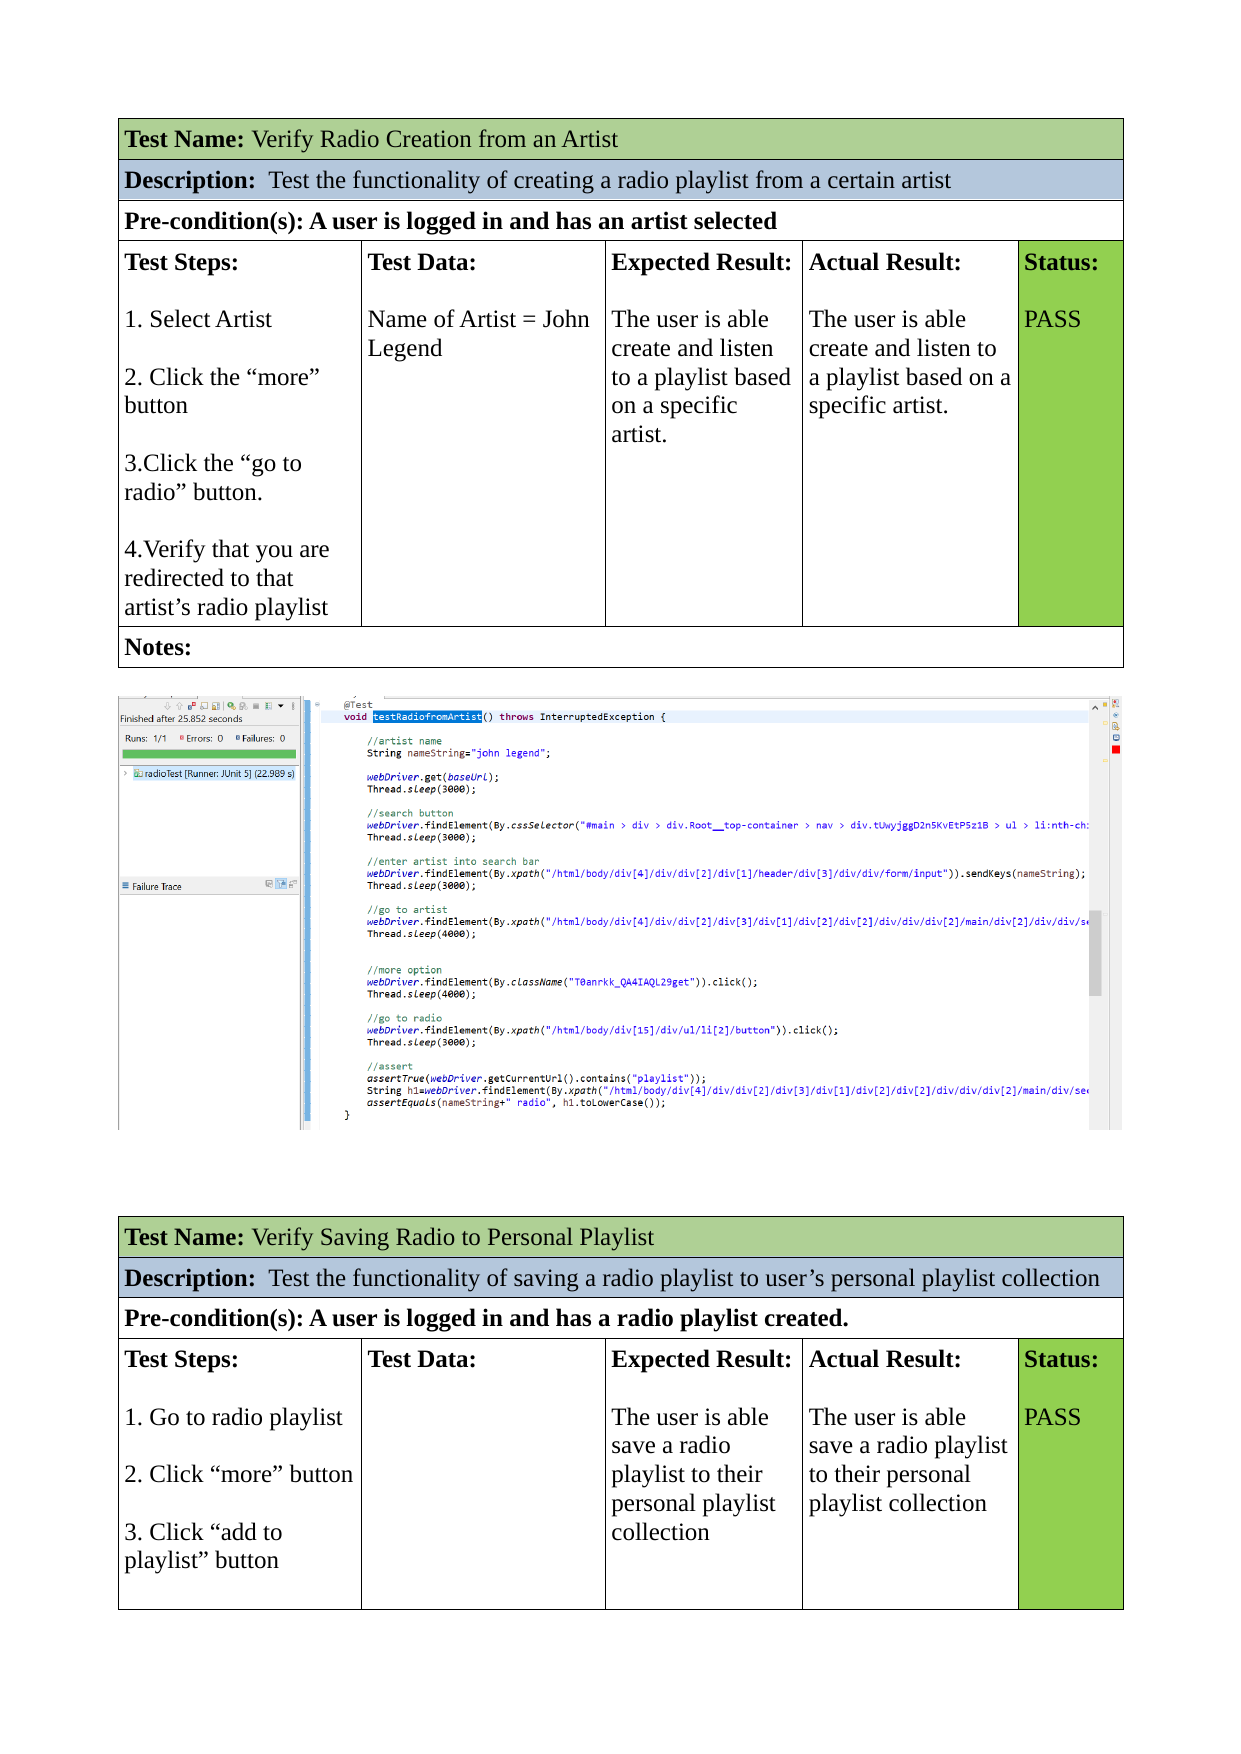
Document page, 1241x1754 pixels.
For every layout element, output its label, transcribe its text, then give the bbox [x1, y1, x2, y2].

table_cell Test Data: Name of Artist = John Legend [362, 241, 605, 626]
table_cell Pre-condition(s): A user is logged in and has a radio playlist created. [119, 1298, 1123, 1338]
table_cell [606, 1339, 802, 1609]
table_cell Notes: [119, 627, 1123, 667]
table_header Test Name: Verify Radio Creation from an Artist [119, 119, 1123, 159]
table_cell Test Data: [362, 1339, 605, 1609]
table_cell Pre-condition(s): A user is logged in and has an artist selected [119, 201, 1123, 240]
table_cell Test Steps: 1. Select Artist 2. Click the “more” button 3.Click the “go to radio” button. 4.Verify that you are redirected to that artist’s radio playlist [119, 241, 361, 626]
table_cell Actual Result: The user is able create and listen to a playlist based on a specific artist. [803, 241, 1018, 626]
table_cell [803, 1339, 1018, 1609]
table_cell Status: PASS [1019, 1339, 1123, 1609]
table_cell Status: PASS [1019, 241, 1123, 626]
table_cell Description: Test the functionality of saving a radio playlist to user’s personal playlist collection [119, 1258, 1123, 1297]
table_cell Expected Result: The user is able create and listen to a playlist based on a specific artist. [606, 241, 802, 626]
table_cell Description: Test the functionality of creating a radio playlist from a certain artist [119, 160, 1123, 199]
table_header Test Name: Verify Saving Radio to Personal Playlist [119, 1217, 1123, 1256]
picture [118, 696, 1122, 1130]
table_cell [119, 1339, 361, 1609]
